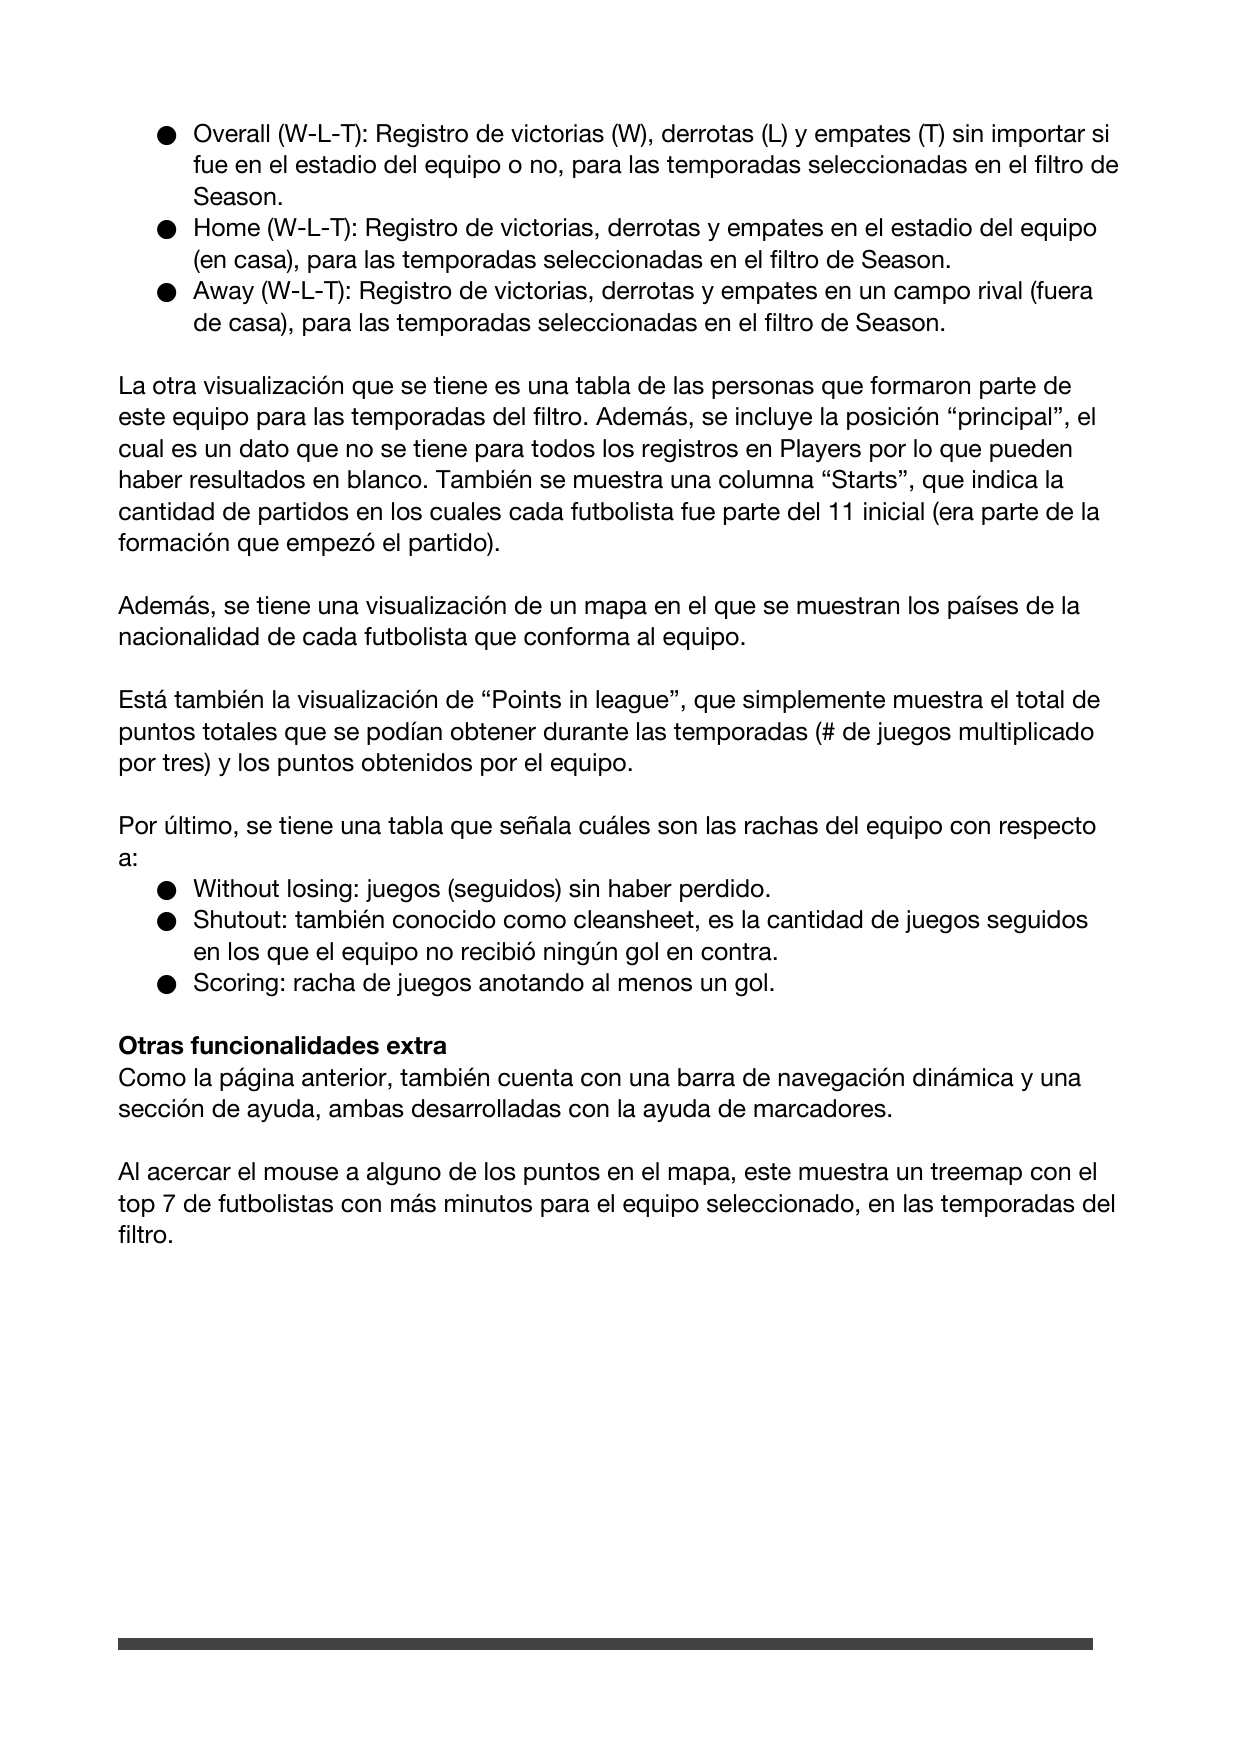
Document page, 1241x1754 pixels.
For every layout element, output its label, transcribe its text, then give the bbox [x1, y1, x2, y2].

text Además, se tiene una visualización de un mapa en el que se muestran los países de la nacionalidad de cada futbolista que conforma al equipo. [118, 590, 1122, 653]
list Shutout: también conocido como cleansheet, es la cantidad de juegos seguidos en los que el equipo no recibió ningún gol en contra. [156, 904, 1122, 967]
list Away (W-L-T): Registro de victorias, derrotas y empates en un campo rival (fuera de casa), para las temporadas seleccionadas en el filtro de Season. [156, 275, 1122, 338]
list Overall (W-L-T): Registro de victorias (W), derrotas (L) y empates (T) sin importar si fue en el estadio del equipo o no, para las temporadas seleccionadas en el filtro de Season. [156, 118, 1122, 212]
list Without losing: juegos (seguidos) sin haber perdido. [156, 873, 1122, 904]
list Scoring: racha de juegos anotando al menos un gol. [156, 967, 1122, 999]
text Está también la visualización de “Points in league”, que simplemente muestra el total de puntos totales que se podían obtener durante las temporadas (# de juegos multiplicado por tres) y los puntos obtenidos por el equipo. [118, 684, 1122, 779]
text Otras funcionalidades extra [118, 1030, 1122, 1062]
text Por último, se tiene una tabla que señala cuáles son las rachas del equipo con respecto a: [118, 810, 1122, 873]
text Como la página anterior, también cuenta con una barra de navegación dinámica y una sección de ayuda, ambas desarrolladas con la ayuda de marcadores. [118, 1062, 1122, 1125]
text La otra visualización que se tiene es una tabla de las personas que formaron parte de este equipo para las temporadas del filtro. Además, se incluye la posición “principal”, el cual es un dato que no se tiene para todos los registros en Players por lo que pueden haber resultados en blanco. También se muestra una columna “Starts”, que indica la cantidad de partidos en los cuales cada futbolista fue parte del 11 inicial (era parte de la formación que empezó el partido). [118, 370, 1122, 558]
list Home (W-L-T): Registro de victorias, derrotas y empates en el estadio del equipo (en casa), para las temporadas seleccionadas en el filtro de Season. [156, 212, 1122, 275]
picture [118, 1638, 1093, 1650]
text Al acercar el mouse a alguno de los puntos en el mapa, este muestra un treemap con el top 7 de futbolistas con más minutos para el equipo seleccionado, en las temporadas del filtro. [118, 1156, 1122, 1251]
